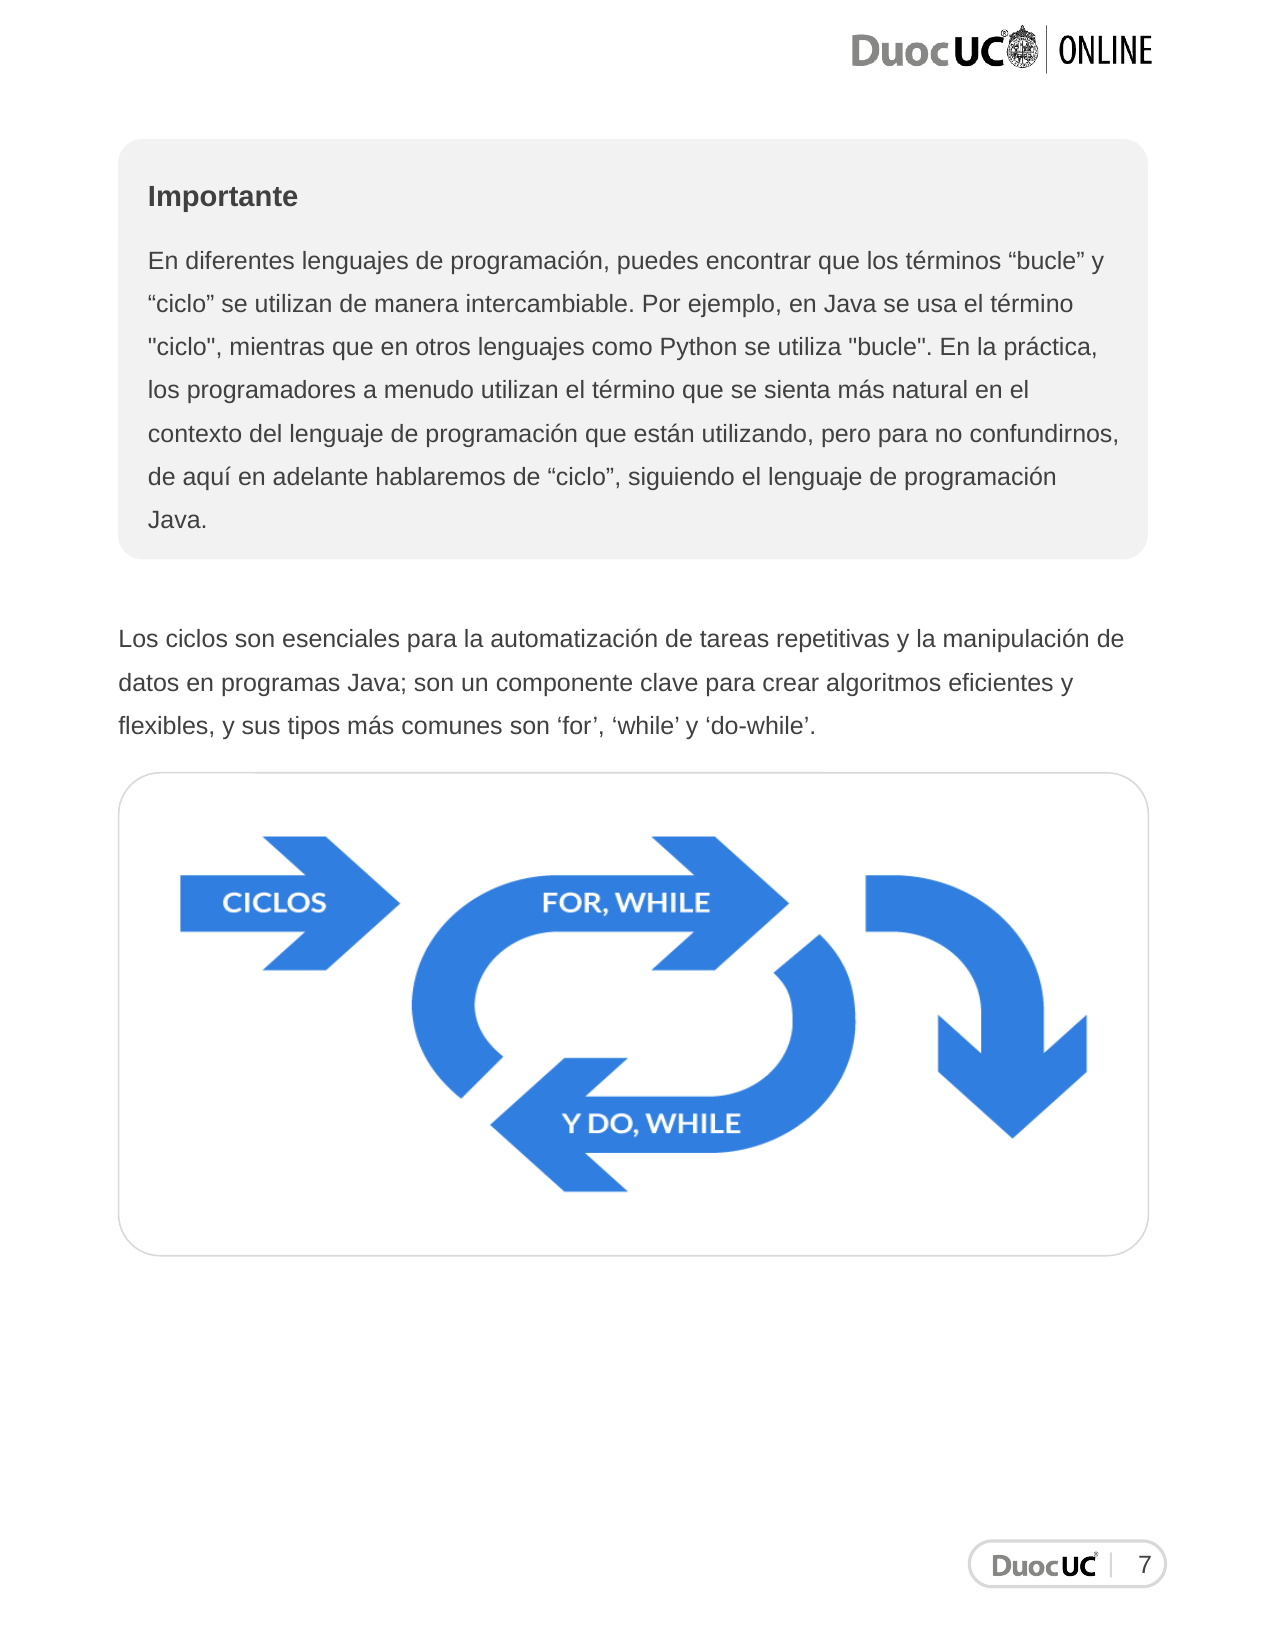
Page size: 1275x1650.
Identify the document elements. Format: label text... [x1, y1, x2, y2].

picture [832, 0, 1172, 92]
picture [979, 1586, 1112, 1590]
text En diferentes lenguajes de programación, puedes encontrar que los términos “bucle” y “ciclo” se utilizan de manera intercambiable. Por ejemplo, en Java se usa el término "ciclo", mientras que en otros lenguajes como Python se utiliza "bucle". En la práctica, los programadores a menudo utilizan el término que se sienta más natural en el contexto del lenguaje de programación que están utilizando, pero para no confundirnos, de aquí en adelante hablaremos de “ciclo”, siguiendo el lenguaje de programación Java. [148, 246, 1122, 534]
picture [120, 774, 1147, 1254]
text Los ciclos son esenciales para la automatización de tareas repetitivas y la manipulación de datos en programas Java; son un componente clave para crear algoritmos eficientes y flexibles, y sus tipos más comunes son ‘for’, ‘while’ y ‘do-while’. [118, 624, 1152, 739]
text Importante [148, 179, 1122, 213]
picture [979, 1543, 1112, 1585]
